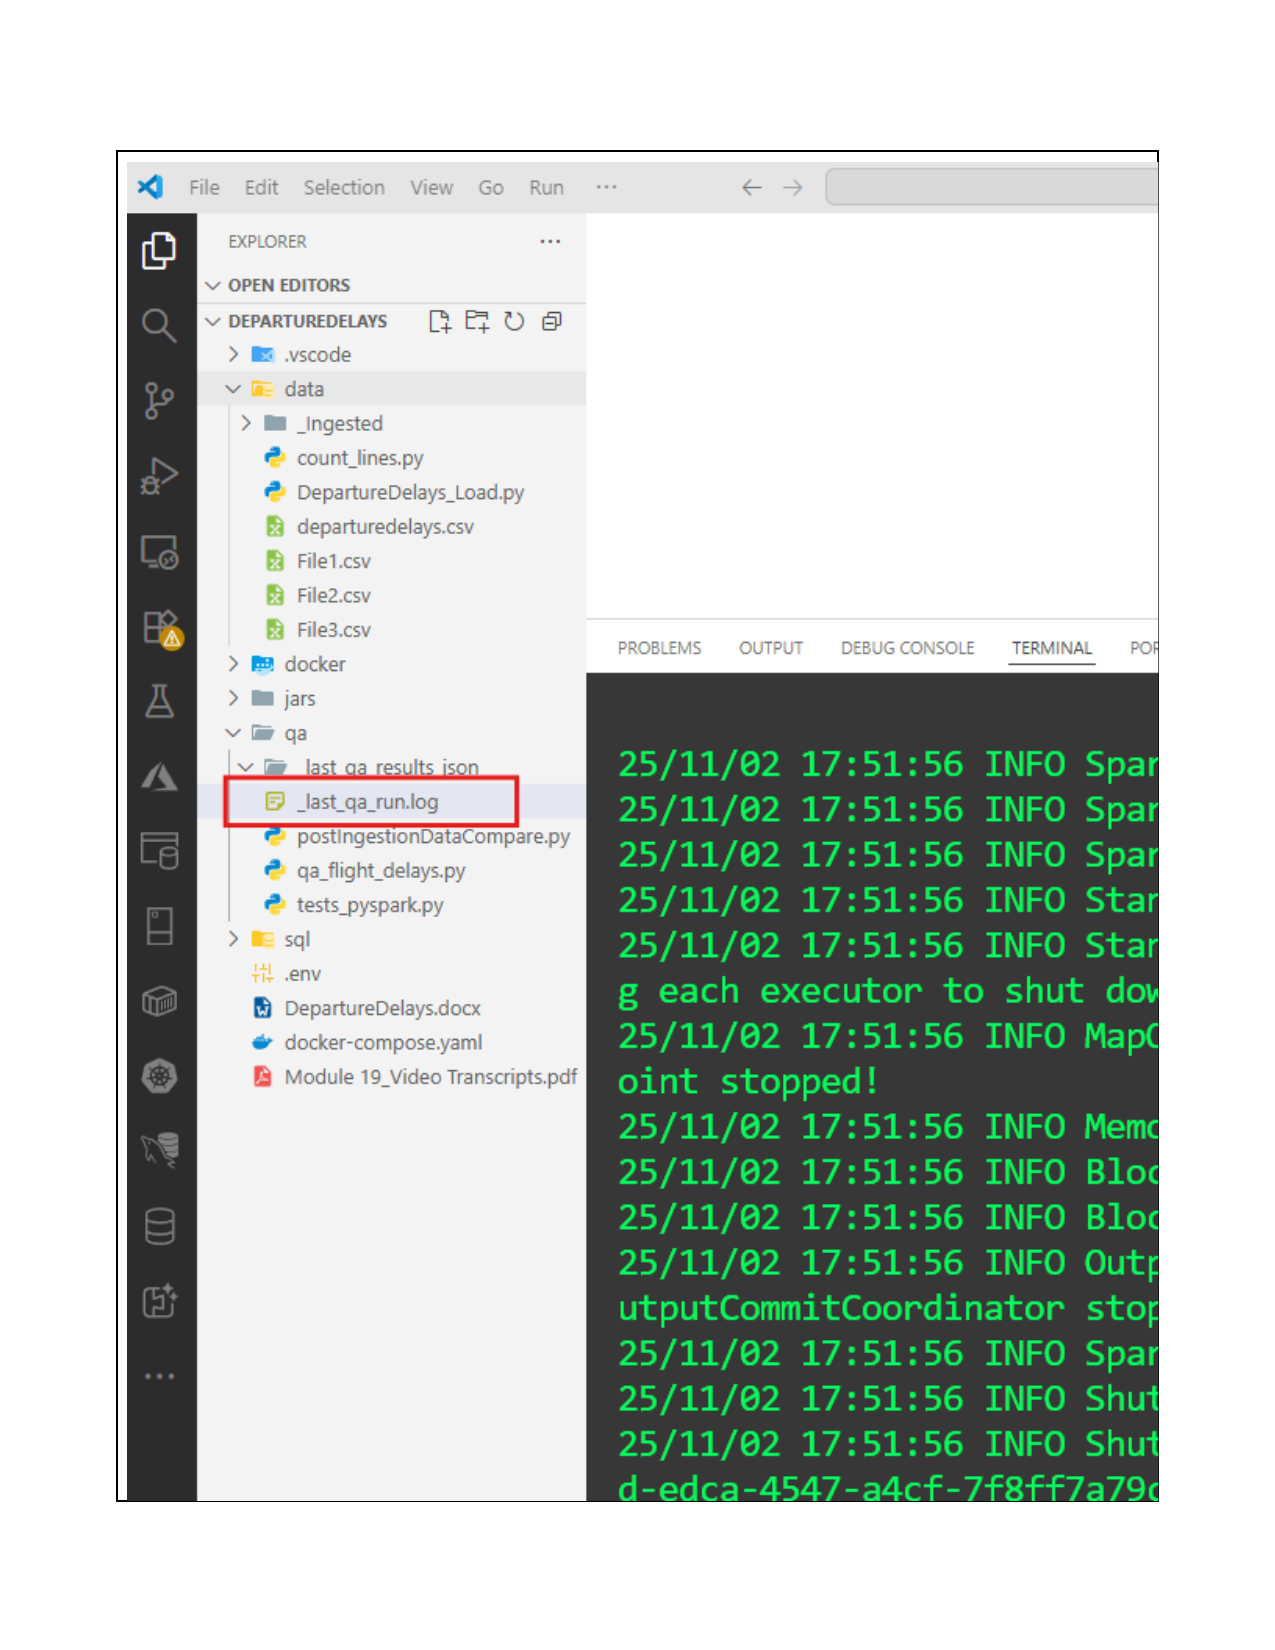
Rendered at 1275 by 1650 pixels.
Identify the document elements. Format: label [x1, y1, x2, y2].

picture [127, 162, 1159, 1501]
table_header [118, 152, 1157, 1500]
